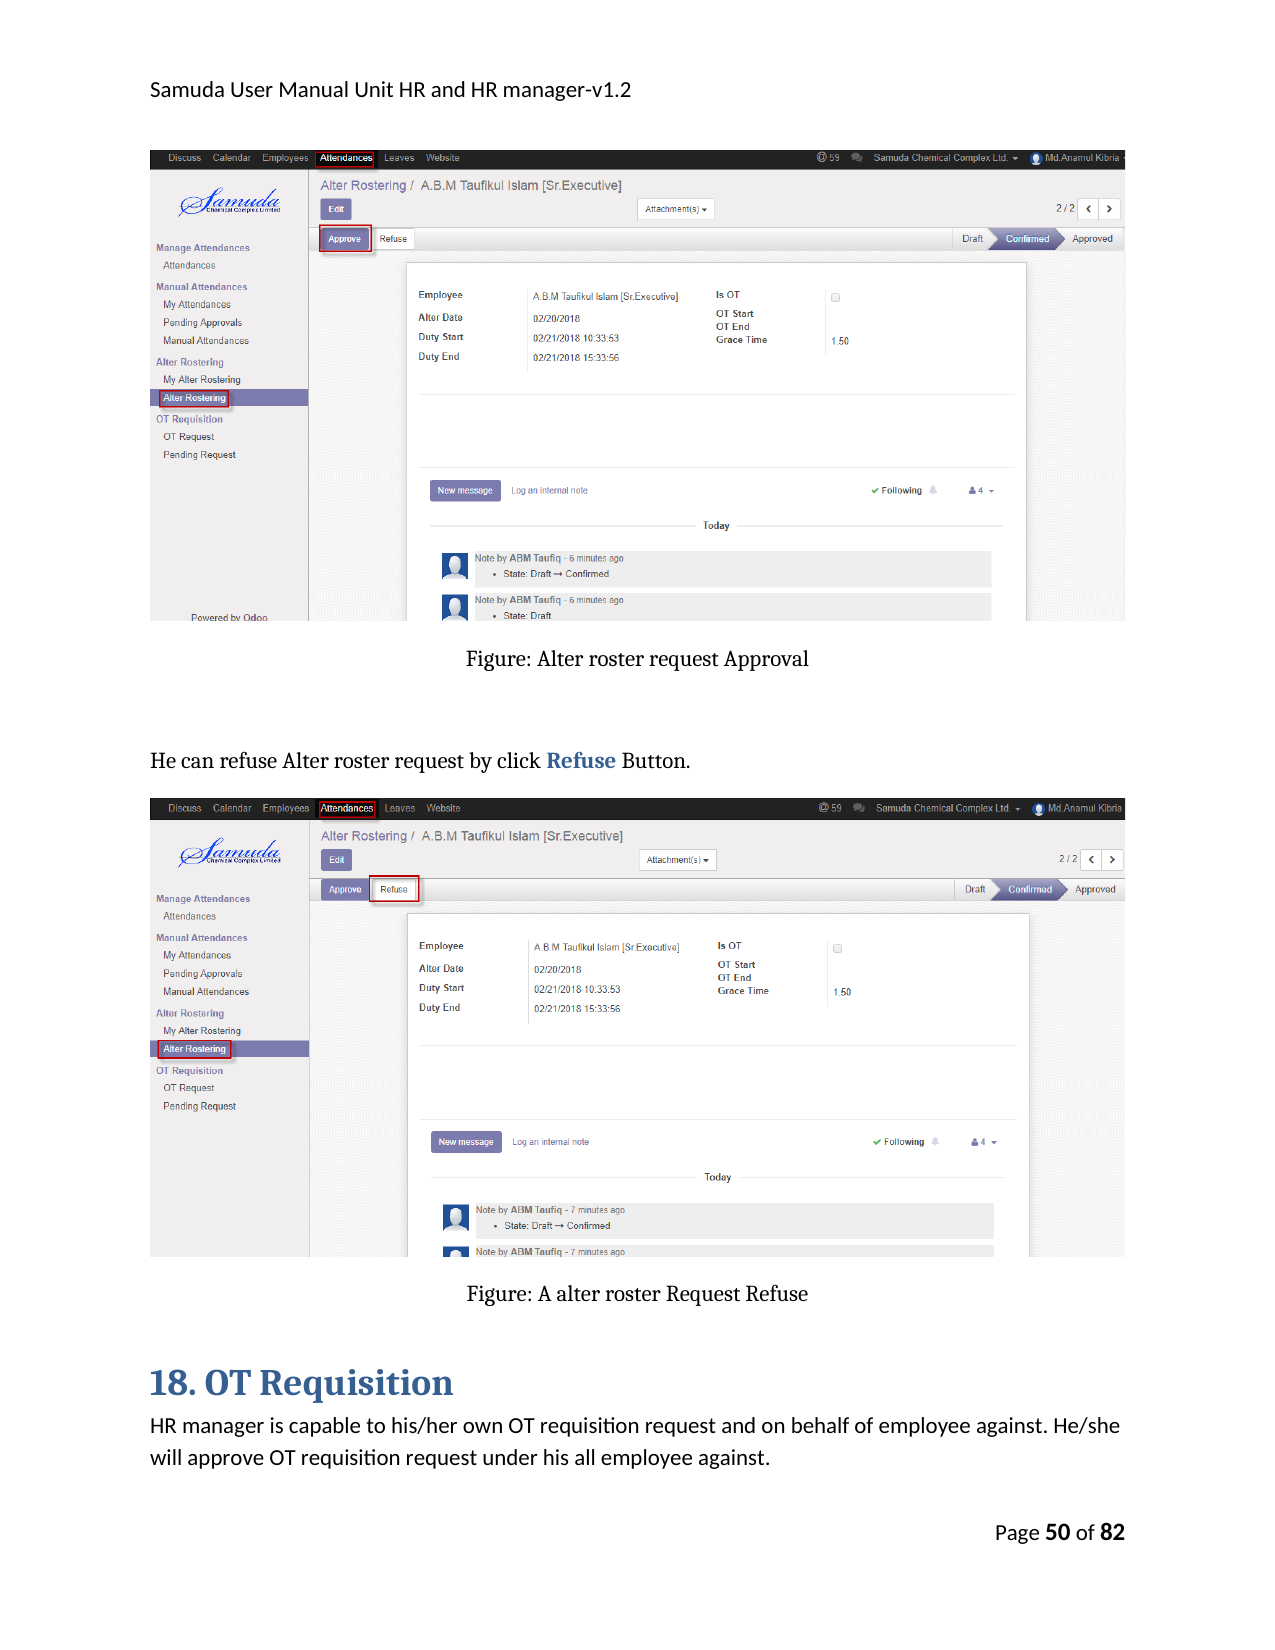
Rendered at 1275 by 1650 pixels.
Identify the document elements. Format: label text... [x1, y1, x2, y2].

picture [150, 798, 1125, 1257]
text Figure: A alter roster Request Refuse [150, 1281, 1125, 1307]
text He can refuse Alter roster request by click Refuse Button. [150, 748, 1125, 774]
text Figure: Alter roster request Approval [150, 646, 1125, 672]
picture [150, 150, 1125, 621]
text HR manager is capable to his/her own OT requisition request and on behalf of employee against. He/she will approve OT requisition request under his all employee against. [150, 1411, 1125, 1471]
subtitle 18. OT Requisition [150, 1361, 1125, 1404]
